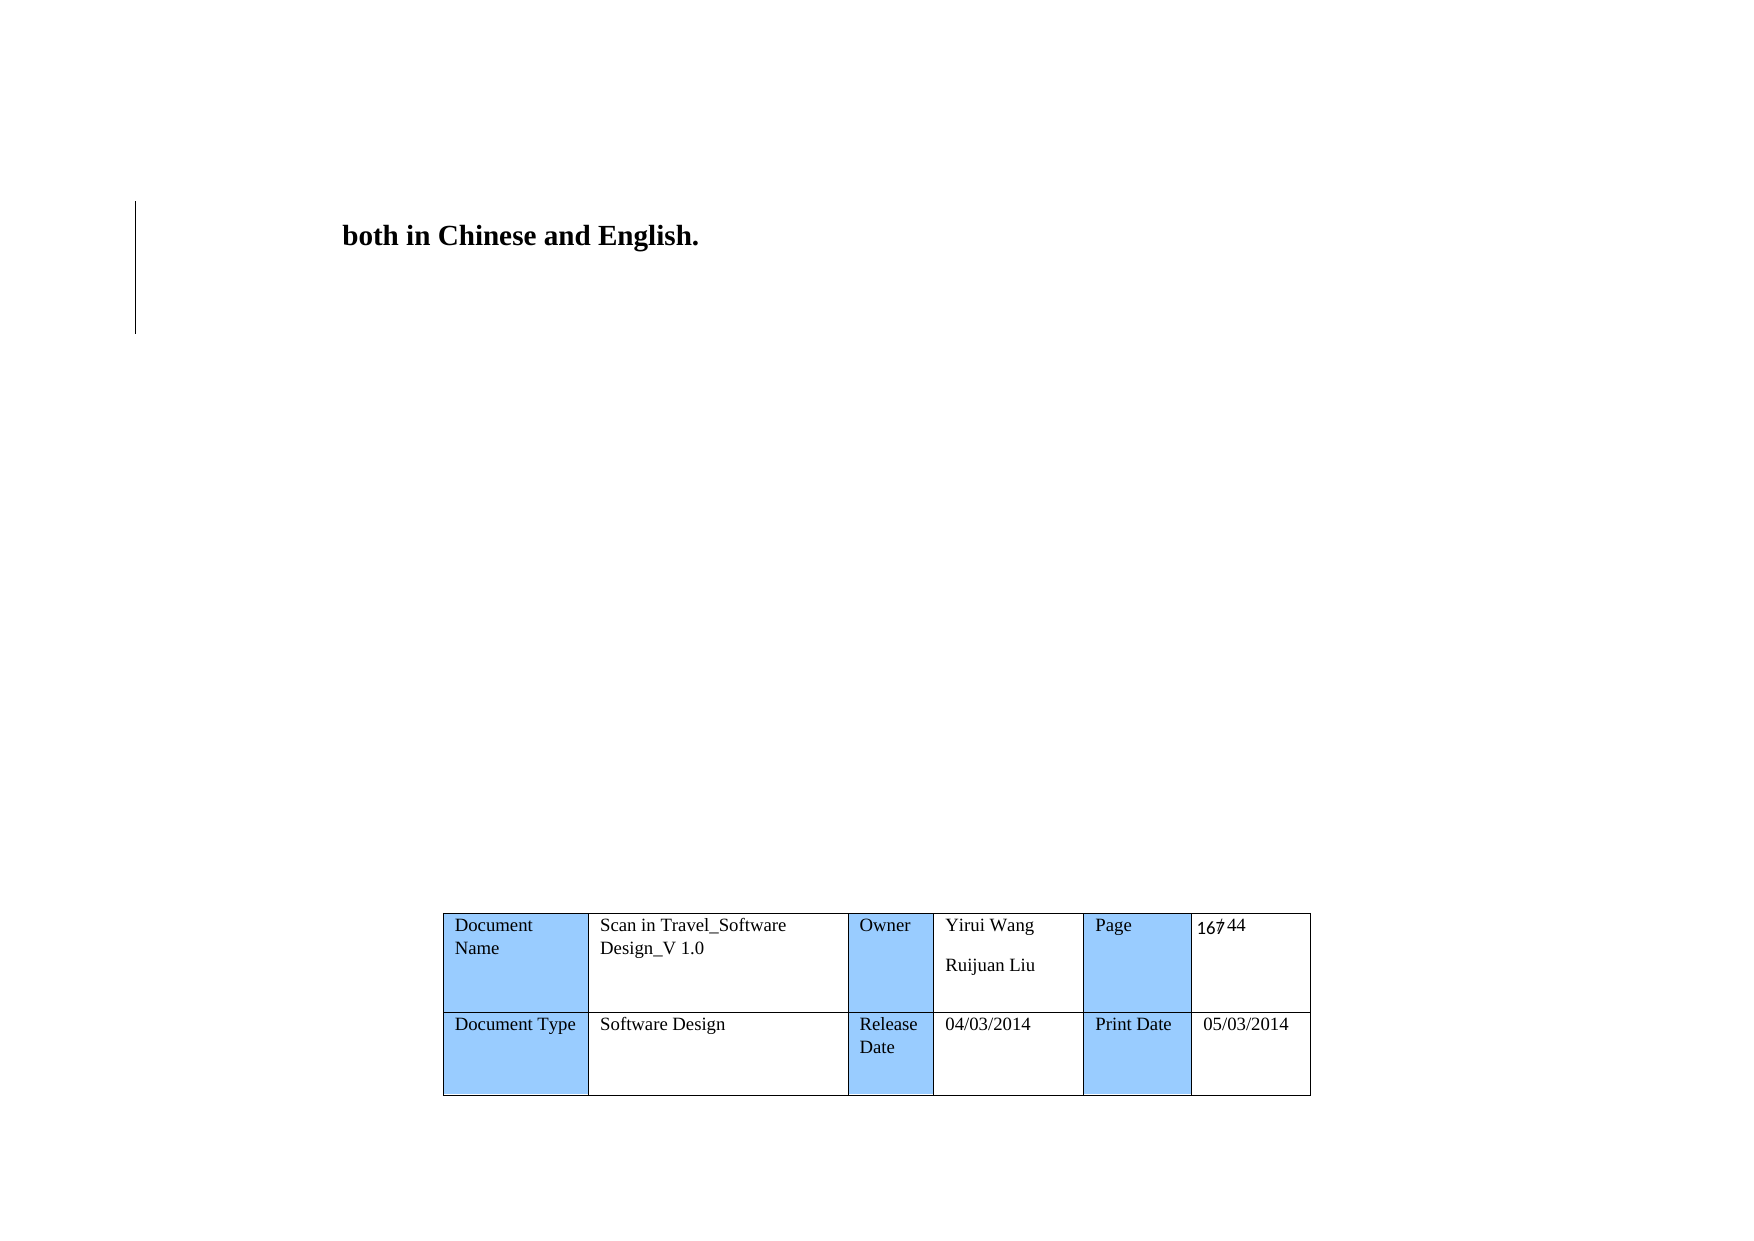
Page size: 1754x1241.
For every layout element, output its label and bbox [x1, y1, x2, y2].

text [150, 201, 1604, 268]
